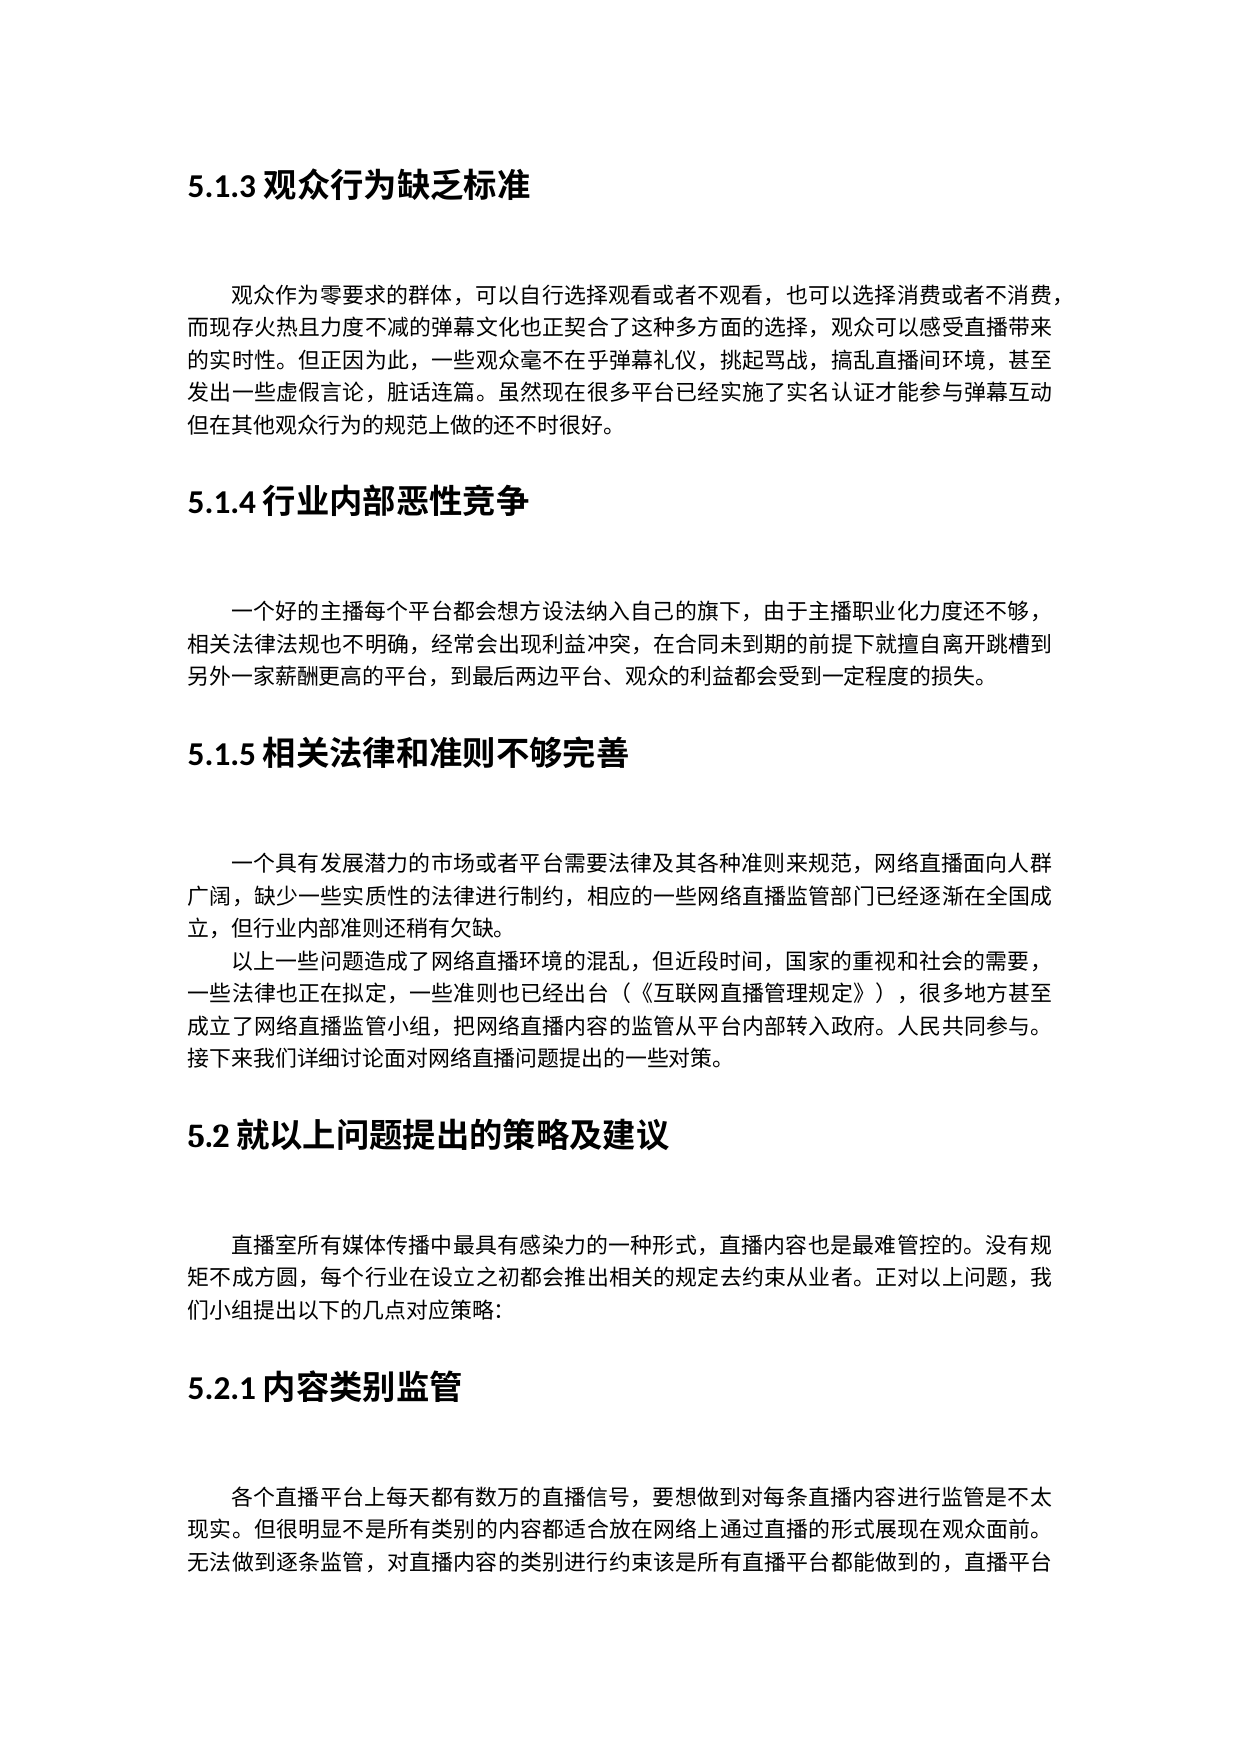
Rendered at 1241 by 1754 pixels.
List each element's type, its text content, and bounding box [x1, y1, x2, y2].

text 直播室所有媒体传播中最具有感染力的一种形式，直播内容也是最难管控的。没有规矩不成方圆，每个行业在设立之初都会推出相关的规定去约束从业者。正对以上问题，我们小组提出以下的几点对应策略： [187, 1227, 1053, 1325]
subtitle 5.2就以上问题提出的策略及建议 [187, 1100, 1053, 1165]
subtitle 5.1.4行业内部恶性竞争 [187, 467, 1053, 532]
text 一个好的主播每个平台都会想方设法纳入自己的旗下，由于主播职业化力度还不够，相关法律法规也不明确，经常会出现利益冲突，在合同未到期的前提下就擅自离开跳槽到另外一家薪酬更高的平台，到最后两边平台、观众的利益都会受到一定程度的损失。 [187, 594, 1053, 691]
text 观众作为零要求的群体，可以自行选择观看或者不观看，也可以选择消费或者不消费，而现存火热且力度不减的弹幕文化也正契合了这种多方面的选择，观众可以感受直播带来的实时性。但正因为此，一些观众毫不在乎弹幕礼仪，挑起骂战，搞乱直播间环境，甚至发出一些虚假言论，脏话连篇。虽然现在很多平台已经实施了实名认证才能参与弹幕互动，但在其他观众行为的规范上做的还不时很好。 [187, 277, 1053, 440]
text 一个具有发展潜力的市场或者平台需要法律及其各种准则来规范，网络直播面向人群广阔，缺少一些实质性的法律进行制约，相应的一些网络直播监管部门已经逐渐在全国成立，但行业内部准则还稍有欠缺。 [187, 846, 1053, 943]
text 以上一些问题造成了网络直播环境的混乱，但近段时间，国家的重视和社会的需要，一些法律也正在拟定，一些准则也已经出台（《互联网直播管理规定》），很多地方甚至成立了网络直播监管小组，把网络直播内容的监管从平台内部转入政府。人民共同参与。接下来我们详细讨论面对网络直播问题提出的一些对策。 [187, 943, 1053, 1073]
subtitle 5.2.1内容类别监管 [187, 1352, 1053, 1417]
subtitle 5.1.5相关法律和准则不够完善 [187, 718, 1053, 783]
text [187, 1479, 1053, 1577]
subtitle 5.1.3 观众行为缺乏标准 [187, 150, 1053, 215]
